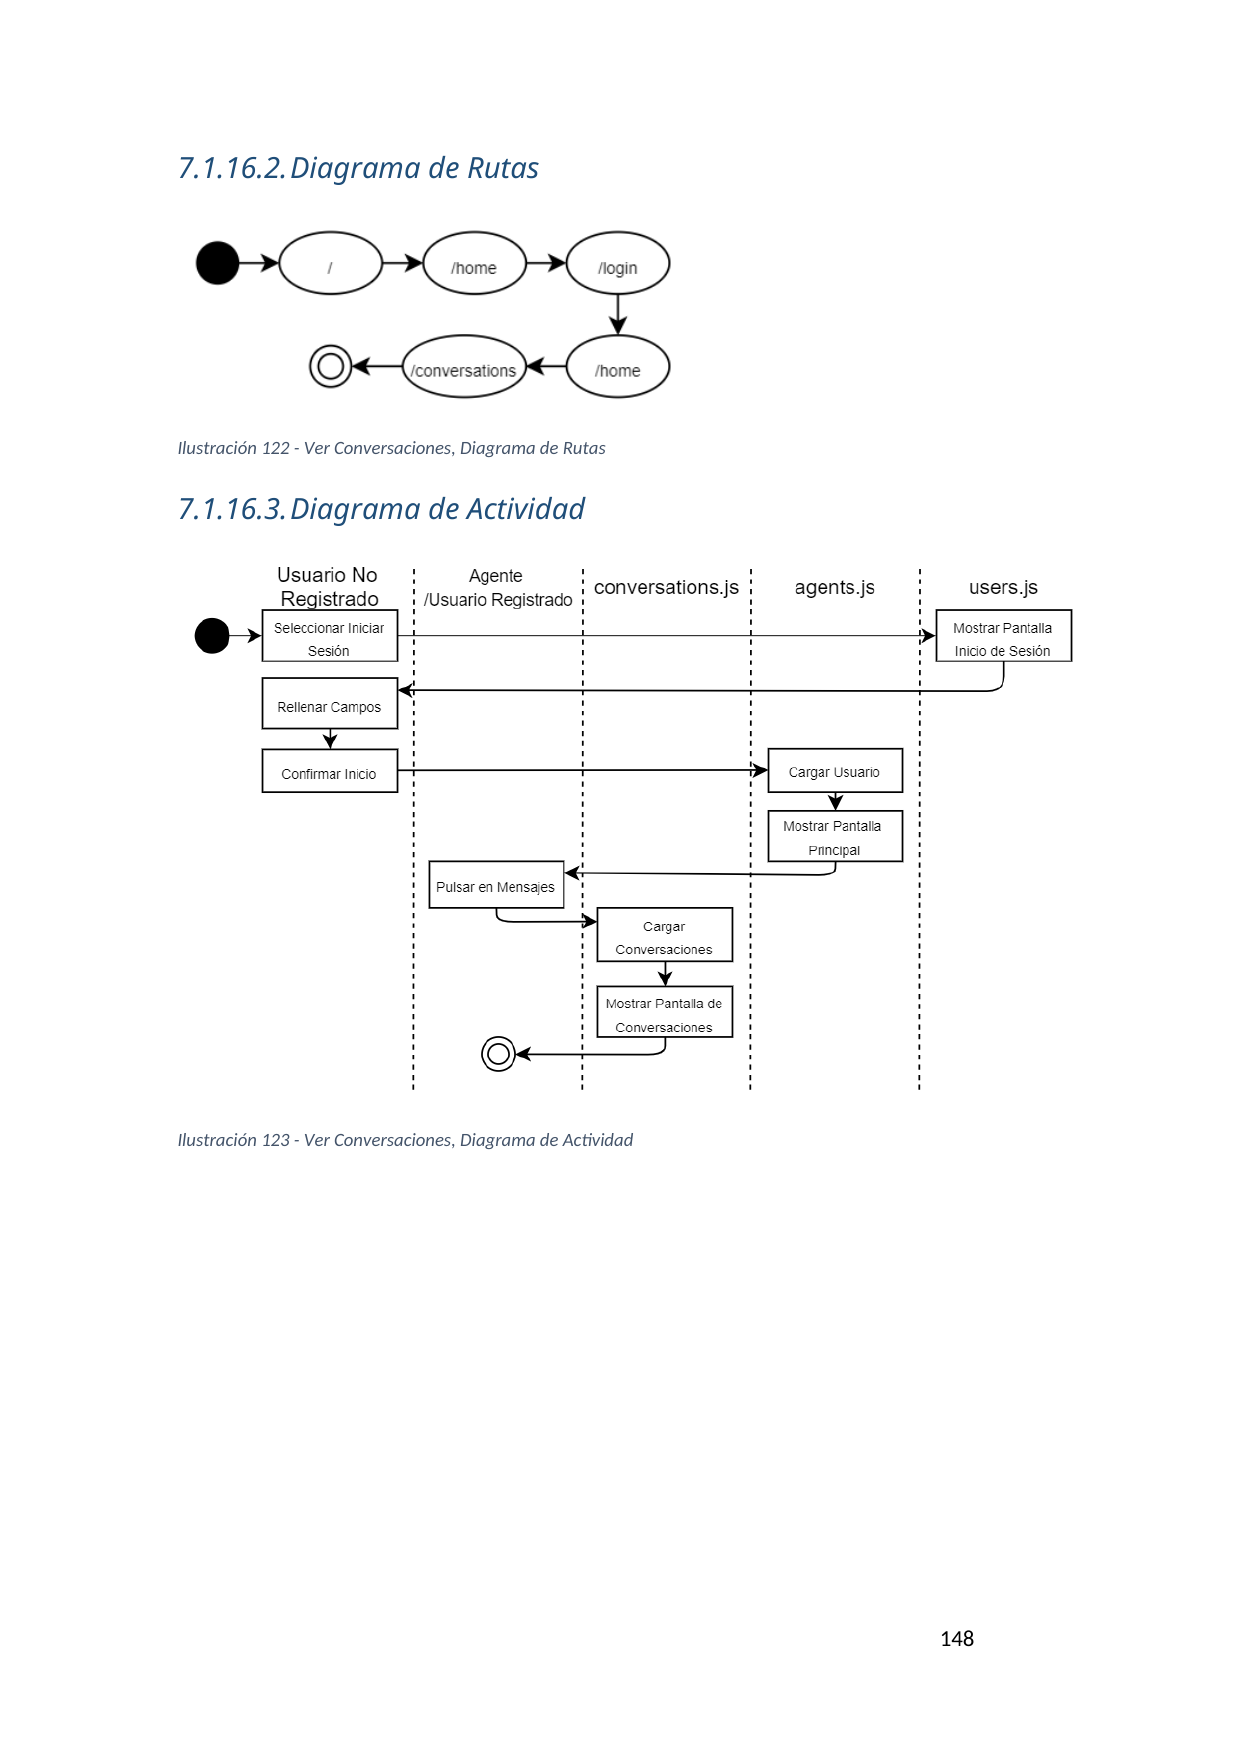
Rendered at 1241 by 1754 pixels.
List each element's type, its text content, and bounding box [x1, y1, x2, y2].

subtitle Diagrama de Actividad [177, 488, 974, 528]
subtitle Diagrama de Rutas [177, 148, 974, 187]
picture [177, 556, 1080, 1110]
picture [177, 215, 687, 418]
